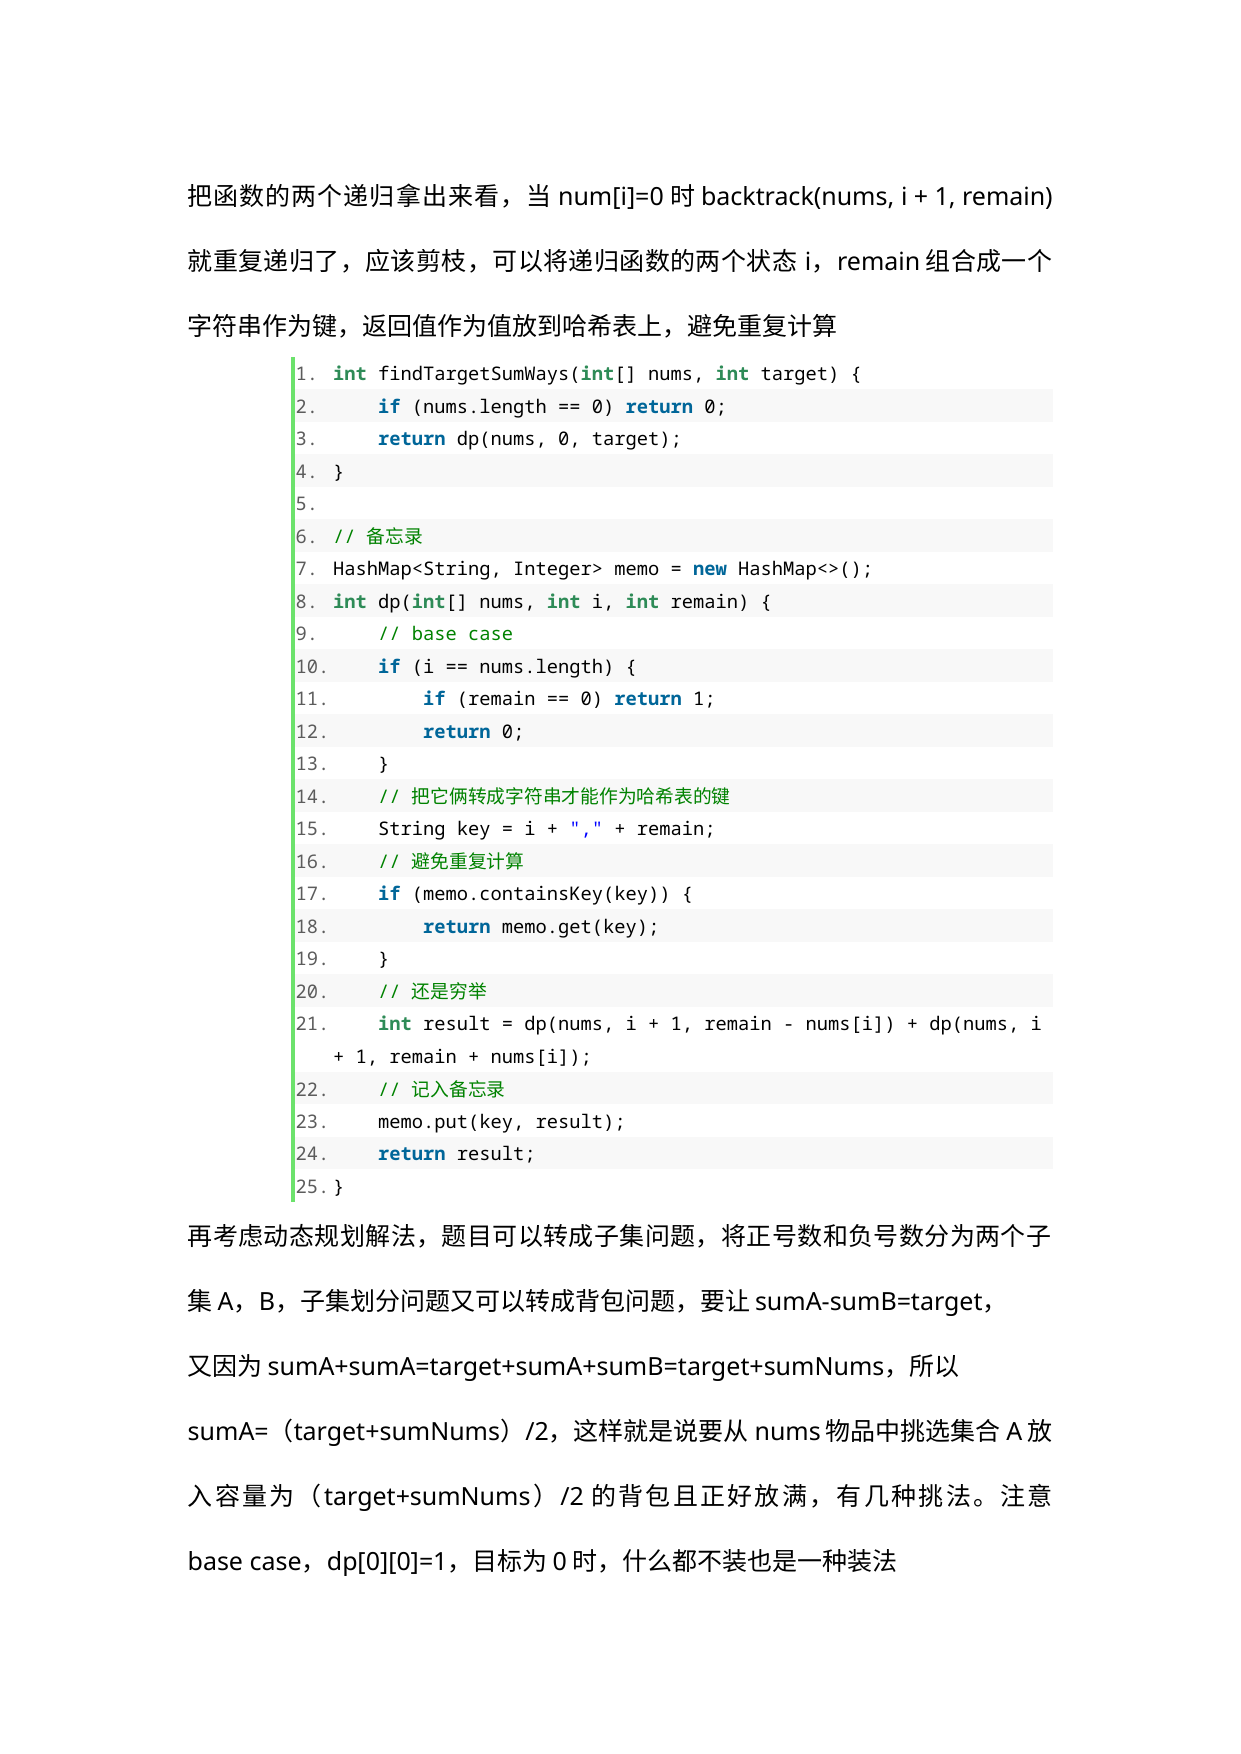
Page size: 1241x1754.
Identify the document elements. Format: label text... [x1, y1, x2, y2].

text 再考虑动态规划解法，题目可以转成子集问题，将正号数和负号数分为两个子集A，B，子集划分问题又可以转成背包问题，要让sumA-sumB=target， [187, 1202, 1053, 1332]
text 把函数的两个递归拿出来看，当num[i]=0时backtrack(nums, i + 1, remain)就重复递归了，应该剪枝，可以将递归函数的两个状态i，remain组合成一个字符串作为键，返回值作为值放到哈希表上，避免重复计算 [187, 162, 1053, 357]
list String key = i + "," + remain; [295, 812, 1053, 844]
list int dp(int[] nums, int i, int remain) { [295, 584, 1053, 617]
list // 记入备忘录 [295, 1072, 1053, 1104]
list return memo.get(key); [295, 909, 1053, 942]
list // base case [295, 617, 1053, 649]
list memo.put(key, result); [295, 1104, 1053, 1137]
list if (memo.containsKey(key)) { [295, 877, 1053, 909]
list // 还是穷举 [295, 974, 1053, 1007]
list HashMap<String, Integer> memo = new HashMap<>(); [295, 552, 1053, 584]
list int findTargetSumWays(int[] nums, int target) { [295, 357, 1053, 389]
list } [295, 454, 1053, 487]
list } [295, 747, 1053, 779]
list if (remain == 0) return 1; [295, 682, 1053, 714]
list // 把它俩转成字符串才能作为哈希表的键 [295, 779, 1053, 812]
list return 0; [295, 714, 1053, 747]
list } [295, 942, 1053, 974]
list int result = dp(nums, i + 1, remain - nums[i]) + dp(nums, i + 1, remain + nums[i]); [295, 1007, 1053, 1072]
list if (i == nums.length) { [295, 649, 1053, 682]
list return dp(nums, 0, target); [295, 422, 1053, 454]
text 又因为sumA+sumA=target+sumA+sumB=target+sumNums，所以 [187, 1332, 1053, 1397]
list } [295, 1169, 1053, 1202]
list return result; [295, 1137, 1053, 1169]
list // 避免重复计算 [295, 844, 1053, 877]
list if (nums.length == 0) return 0; [295, 389, 1053, 422]
text sumA=（target+sumNums）/2，这样就是说要从nums物品中挑选集合A放入容量为（target+sumNums）/2的背包且正好放满，有几种挑法。注意base case，dp[0][0]=1，目标为0时，什么都不装也是一种装法 [187, 1397, 1053, 1592]
list // 备忘录 [295, 519, 1053, 552]
